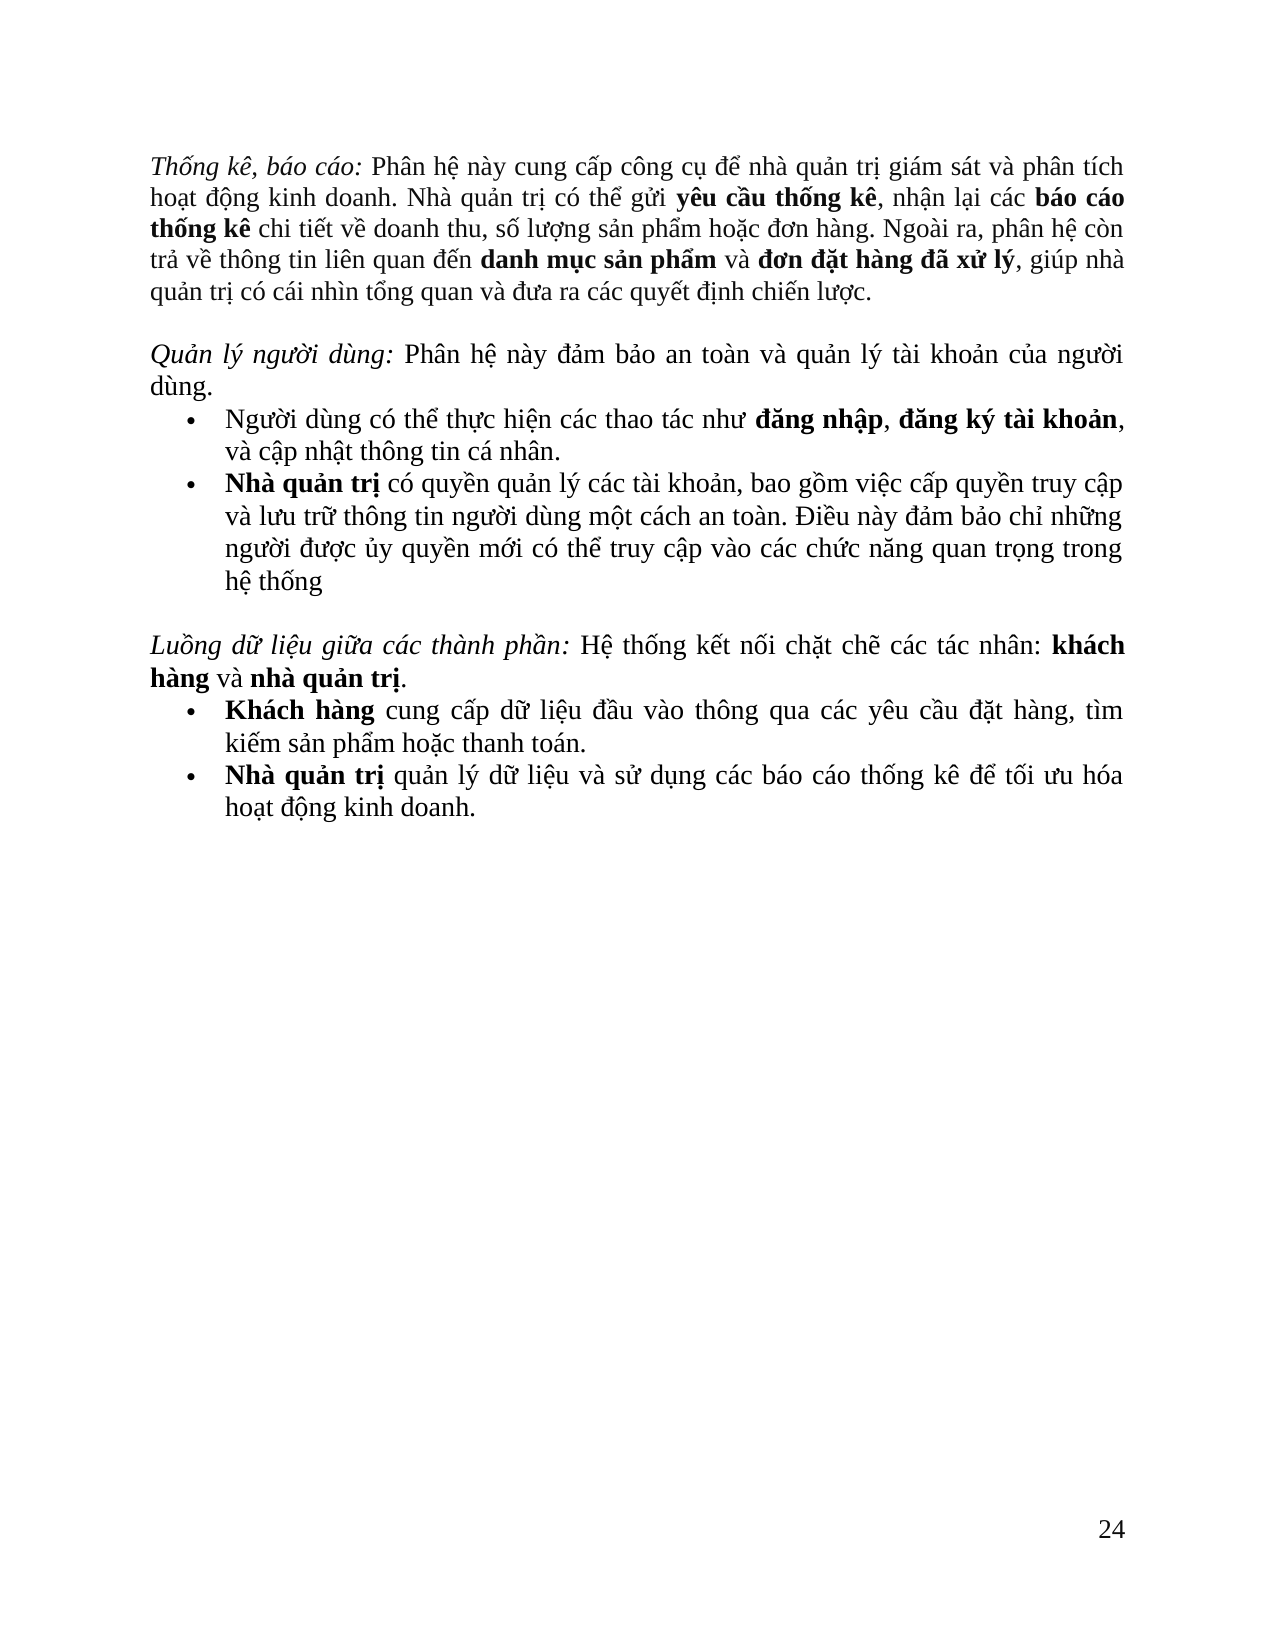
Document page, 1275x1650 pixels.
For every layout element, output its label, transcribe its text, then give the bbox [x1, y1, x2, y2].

list Nhà quản trị quản lý dữ liệu và sử dụng các báo cáo thống kê để tối ưu hóa hoạt động kinh doanh. [187, 758, 1125, 823]
list Nhà quản trị có quyền quản lý các tài khoản, bao gồm việc cấp quyền truy cập và lưu trữ thông tin người dùng một cách an toàn. Điều này đảm bảo chỉ những người được ủy quyền mới có thể truy cập vào các chức năng quan trọng trong hệ thống [187, 466, 1125, 596]
list Người dùng có thể thực hiện các thao tác như đăng nhập, đăng ký tài khoản, và cập nhật thông tin cá nhân. [187, 402, 1125, 466]
text Thống kê, báo cáo: Phân hệ này cung cấp công cụ để nhà quản trị giám sát và phân tích hoạt động kinh doanh. Nhà quản trị có thể gửi yêu cầu thống kê, nhận lại các báo cáo thống kê chi tiết về doanh thu, số lượng sản phẩm hoặc đơn hàng. Ngoài ra, phân hệ còn trả về thông tin liên quan đến danh mục sản phẩm và đơn đặt hàng đã xử lý, giúp nhà quản trị có cái nhìn tổng quan và đưa ra các quyết định chiến lược. [150, 150, 1125, 306]
list Khách hàng cung cấp dữ liệu đầu vào thông qua các yêu cầu đặt hàng, tìm kiếm sản phẩm hoặc thanh toán. [187, 693, 1125, 758]
text Quản lý người dùng: Phân hệ này đảm bảo an toàn và quản lý tài khoản của người dùng. [150, 337, 1125, 402]
text Luồng dữ liệu giữa các thành phần: Hệ thống kết nối chặt chẽ các tác nhân: khách hàng và nhà quản trị. [150, 628, 1125, 693]
